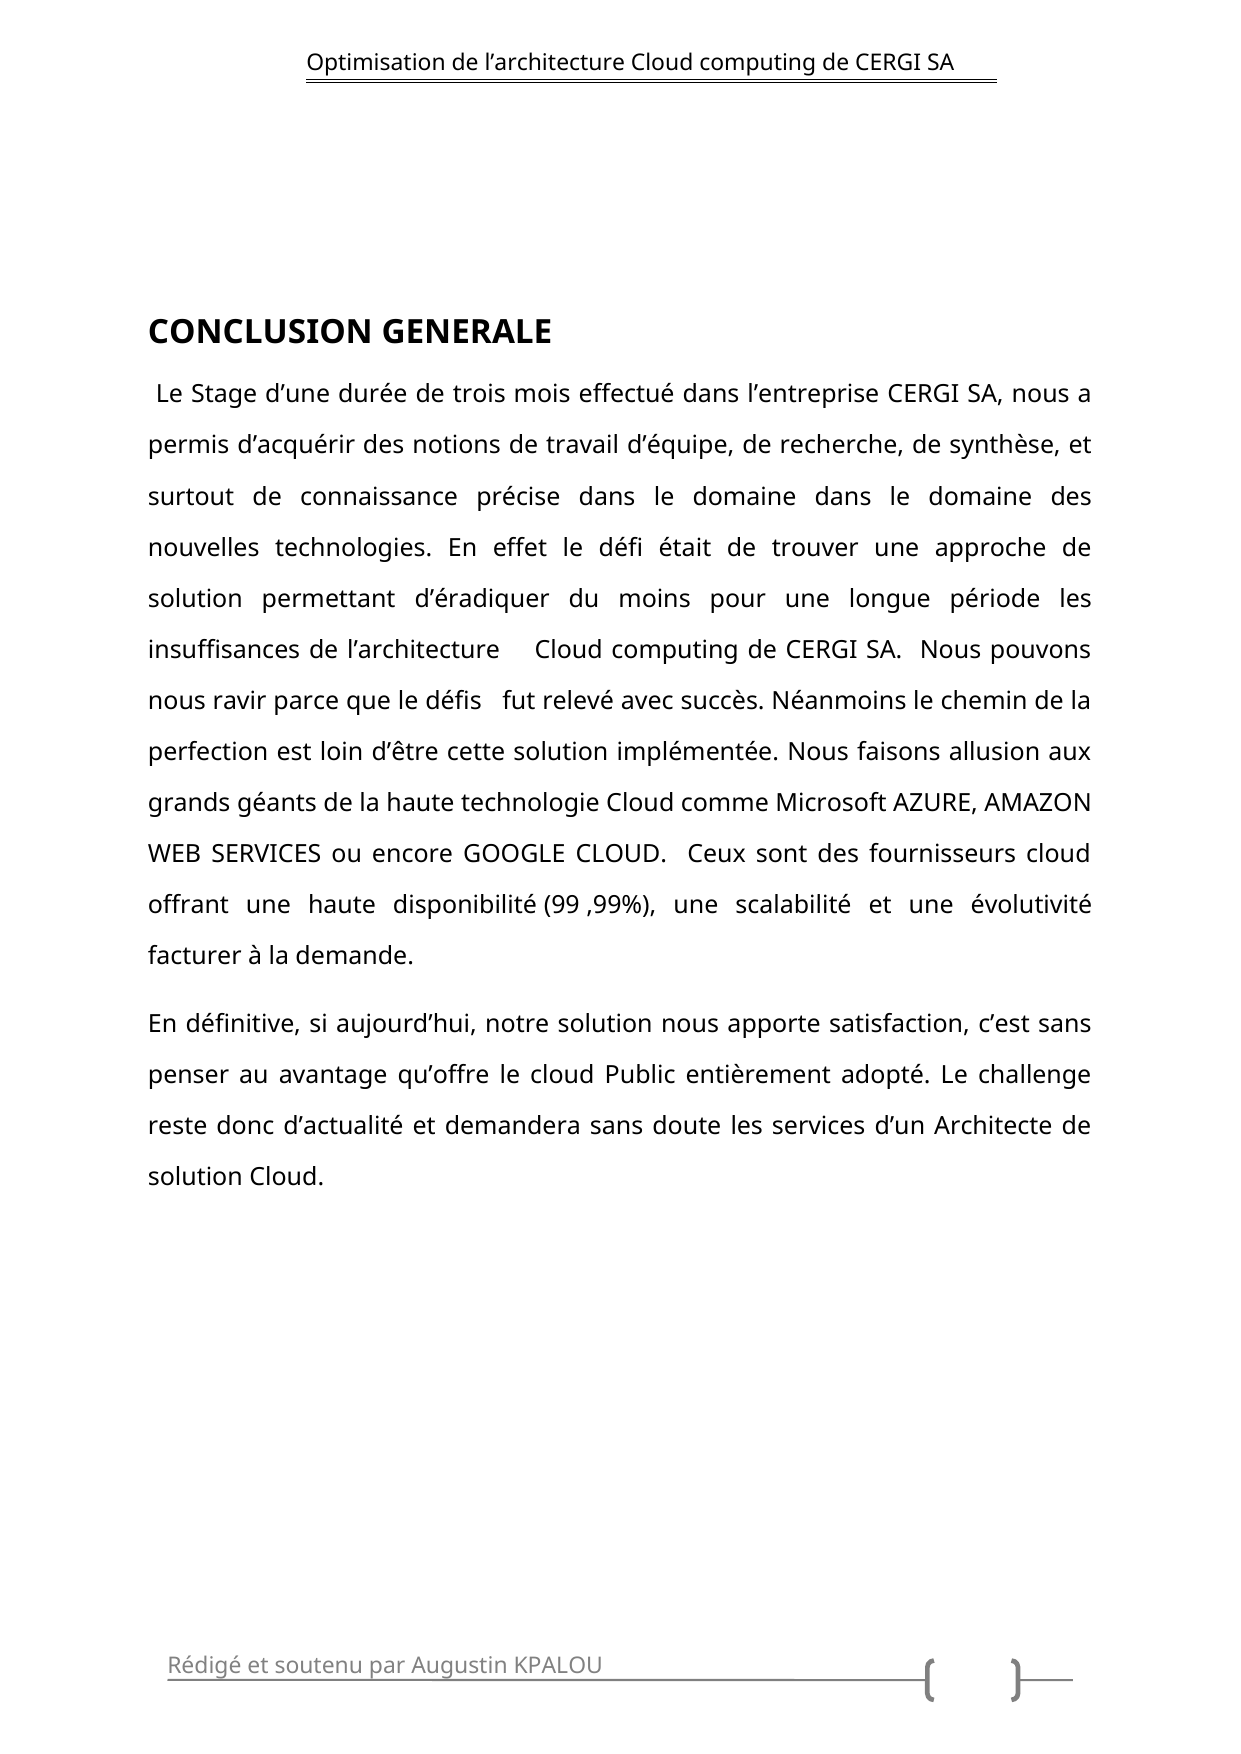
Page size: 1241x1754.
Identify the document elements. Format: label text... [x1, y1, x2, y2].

text En définitive, si aujourd’hui, notre solution nous apporte satisfaction, c’est sans penser au avantage qu’offre le cloud Public entièrement adopté. Le challenge reste donc d’actualité et demandera sans doute les services d’un Architecte de solution Cloud. [148, 1005, 1093, 1192]
subtitle CONCLUSION GENERALE [148, 308, 1093, 353]
text Le Stage d’une durée de trois mois effectué dans l’entreprise CERGI SA, nous a permis d’acquérir des notions de travail d’équipe, de recherche, de synthèse, et surtout de connaissance précise dans le domaine dans le domaine des nouvelles technologies. En effet le défi était de trouver une approche de solution permettant d’éradiquer du moins pour une longue période les insuffisances de l’architecture Cloud computing de CERGI SA. Nous pouvons nous ravir parce que le défis fut relevé avec succès. Néanmoins le chemin de la perfection est loin d’être cette solution implémentée. Nous faisons allusion aux grands géants de la haute technologie Cloud comme Microsoft AZURE, AMAZON WEB SERVICES ou encore GOOGLE CLOUD. Ceux sont des fournisseurs cloud offrant une haute disponibilité (99 ,99%), une scalabilité et une évolutivité facturer à la demande. [148, 376, 1093, 972]
